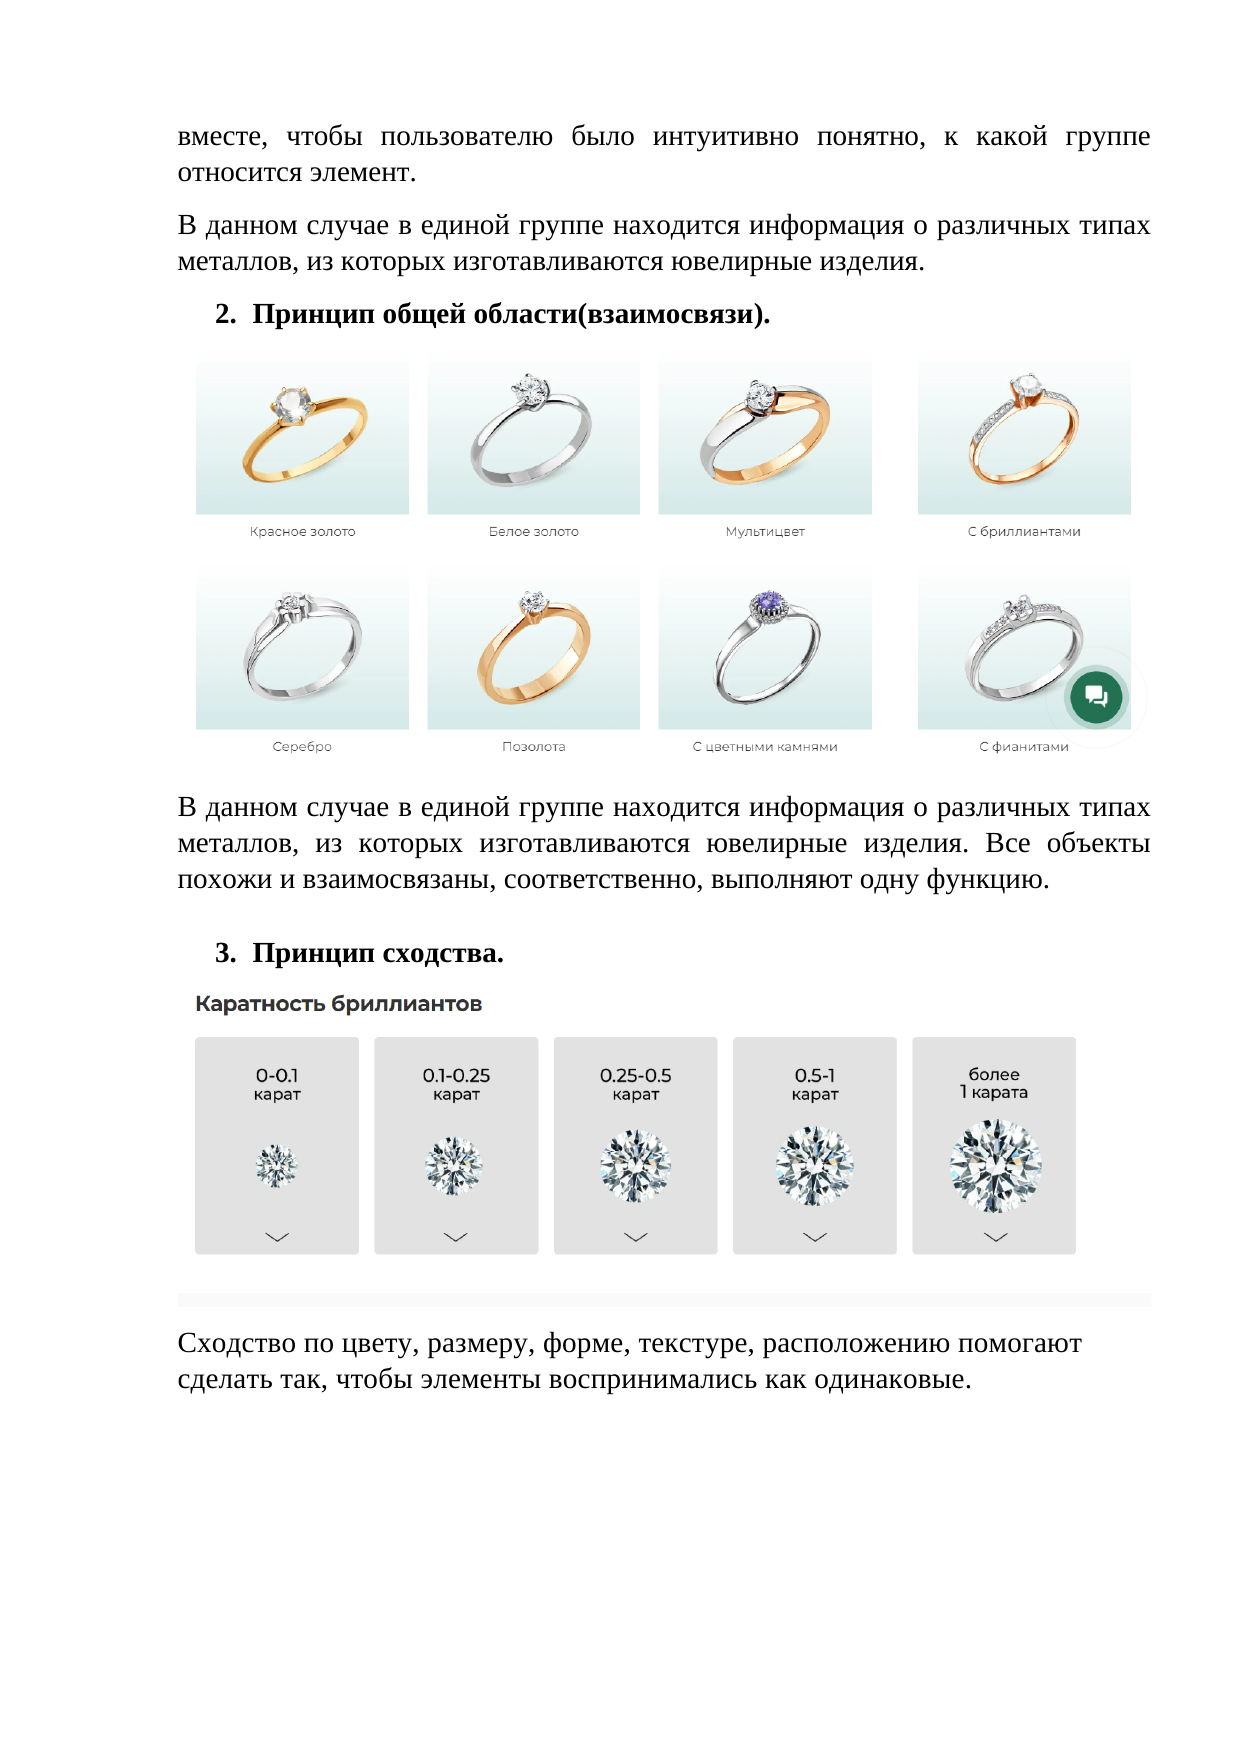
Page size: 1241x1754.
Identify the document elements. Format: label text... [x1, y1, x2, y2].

list Принцип общей области(взаимосвязи). [215, 296, 1152, 329]
picture [177, 348, 1152, 770]
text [177, 118, 1152, 188]
text В данном случае в единой группе находится информация о различных типах металлов, из которых изготавливаются ювелирные изделия. Все объекты похожи и взаимосвязаны, соответственно, выполняют одну функцию. [177, 789, 1152, 894]
list Принцип сходства. [215, 935, 1152, 968]
text Сходство по цвету, размеру, форме, текстуре, расположению помогают сделать так, чтобы элементы воспринимались как одинаковые. [177, 1325, 1152, 1395]
picture [177, 985, 1152, 1307]
text В данном случае в единой группе находится информация о различных типах металлов, из которых изготавливаются ювелирные изделия. [177, 207, 1152, 277]
